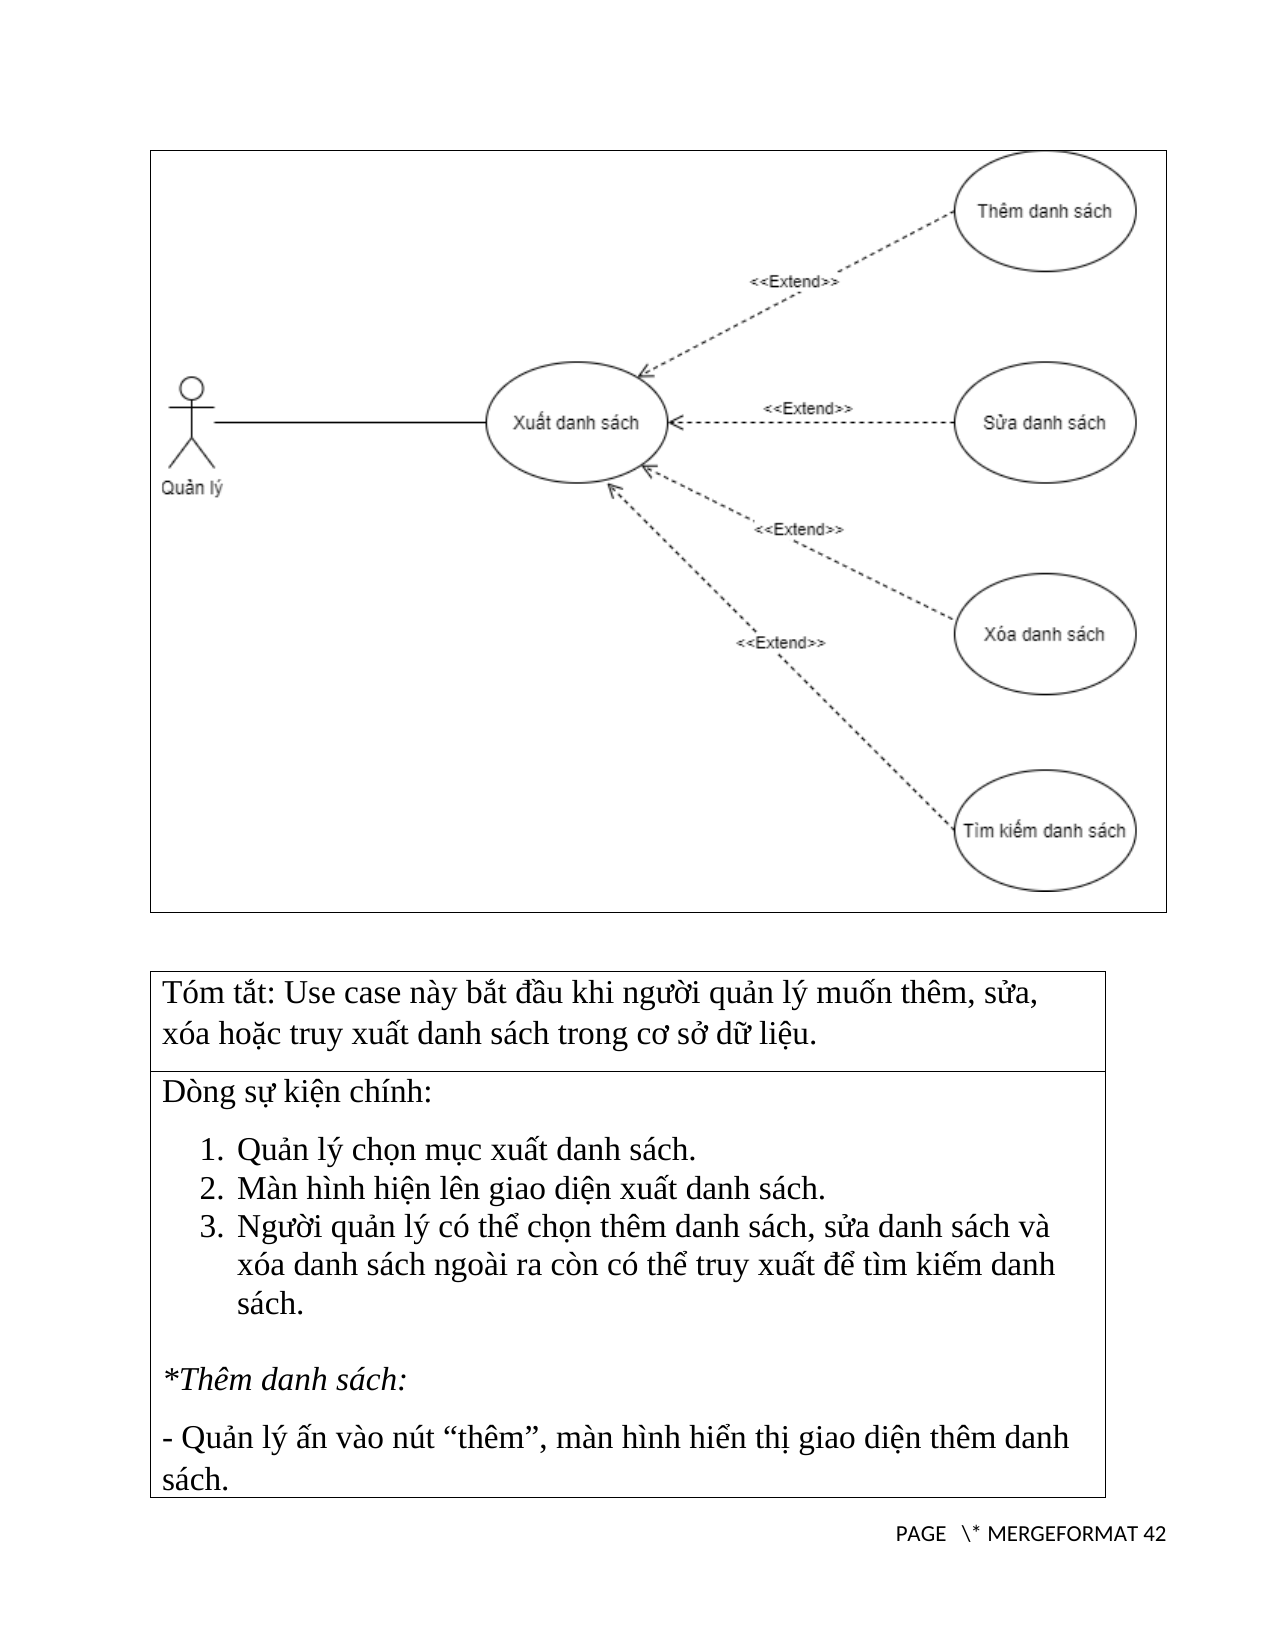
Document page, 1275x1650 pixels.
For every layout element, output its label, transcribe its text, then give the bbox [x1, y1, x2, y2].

picture [161, 151, 1137, 892]
table_header Tóm tắt: Use case này bắt đầu khi người quản lý muốn thêm, sửa, xóa hoặc truy xuất danh sách trong cơ sở dữ liệu. [151, 972, 1105, 1071]
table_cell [151, 1072, 1105, 1497]
table_header [151, 151, 1166, 912]
